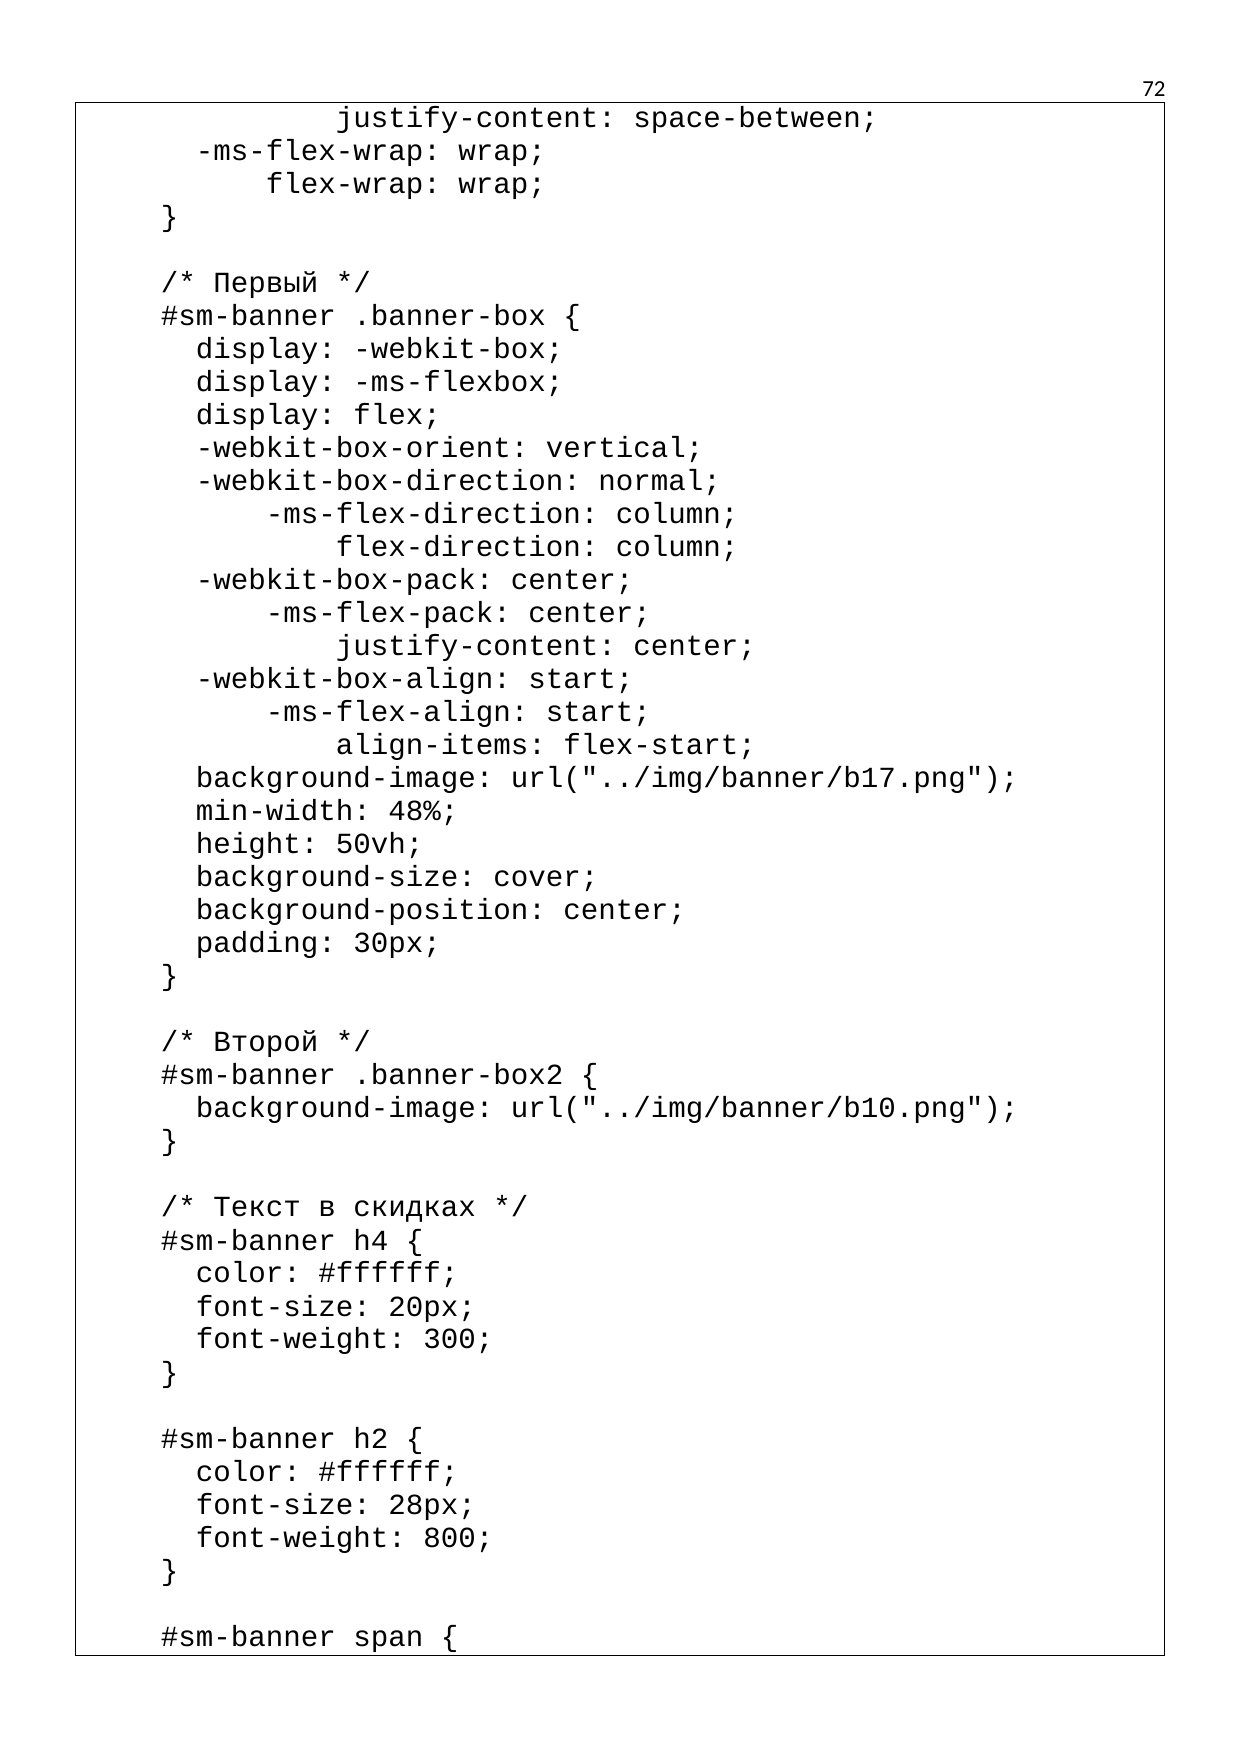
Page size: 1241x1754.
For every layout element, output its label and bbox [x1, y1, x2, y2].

table_header [76, 103, 1164, 1655]
